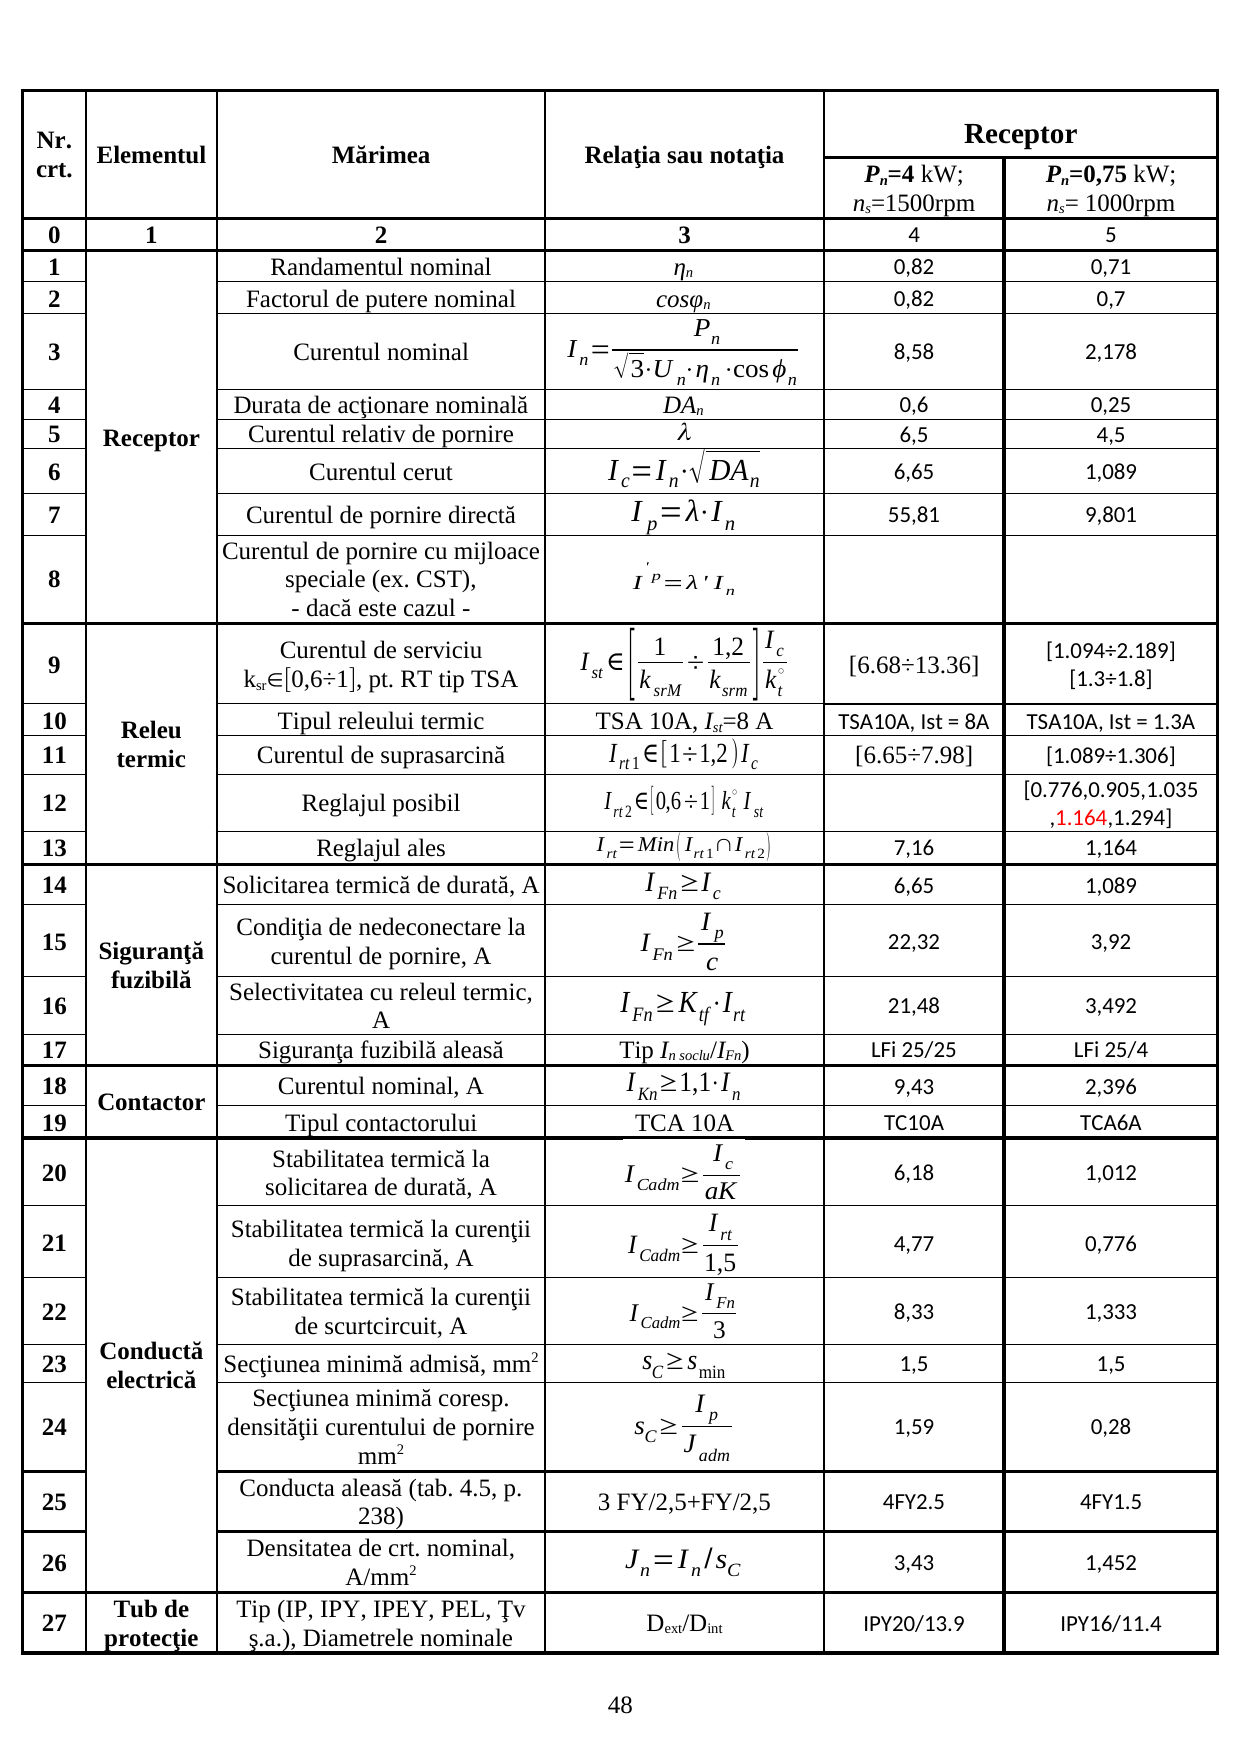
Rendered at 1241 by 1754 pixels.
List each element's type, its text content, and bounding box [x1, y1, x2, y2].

table_cell 3 FY/2,5+FY/2,5 [546, 1473, 823, 1530]
table_cell 14 [24, 866, 85, 904]
table_cell [546, 625, 579, 703]
table_cell 0 [24, 220, 85, 249]
table_cell 22 [24, 1278, 85, 1344]
table_cell [761, 736, 823, 774]
table_cell 4 [24, 390, 85, 418]
table_cell 1,164 [1006, 832, 1216, 863]
table_cell [546, 449, 606, 493]
table_cell 3,43 [825, 1533, 1002, 1591]
table_cell Secţiunea minimă admisă, mm2 [218, 1345, 544, 1382]
table_cell [728, 1345, 823, 1382]
table_cell 0,776 [1006, 1206, 1216, 1277]
table_cell 0,28 [1006, 1383, 1216, 1469]
table_cell 10 [24, 704, 85, 735]
table_cell 2 [218, 220, 544, 249]
table_cell Reglajul posibil [218, 775, 544, 831]
table_cell Densitatea de crt. nominal, A/mm2 [218, 1533, 544, 1591]
table_cell TC10A [825, 1106, 1002, 1136]
table_cell [546, 1206, 823, 1277]
table_cell cosφn [546, 282, 823, 313]
table_cell 5 [1006, 220, 1216, 249]
table_cell TSA10A, Ist = 1.3A [1006, 705, 1216, 735]
table_cell [546, 1345, 641, 1382]
table_cell [744, 1067, 823, 1104]
table_cell 11 [24, 736, 85, 774]
table_cell 4,77 [825, 1206, 1002, 1277]
table_cell [546, 1067, 625, 1104]
table_cell 23 [24, 1345, 85, 1382]
table_cell 24 [24, 1383, 85, 1469]
table_cell Curentul relativ de pornire [218, 420, 544, 448]
table_cell [546, 832, 595, 863]
table_cell DAn [546, 390, 823, 418]
table_cell 4FY1.5 [1006, 1473, 1216, 1530]
table_cell Stabilitatea termică la curenţii de suprasarcină, A [218, 1206, 544, 1277]
table_cell [790, 625, 823, 703]
table_header Receptor [825, 92, 1216, 156]
table_cell [1.089÷1.306] [1006, 736, 1216, 774]
table_cell Pn=0,75 kW; ns= 1000rpm [1006, 159, 1216, 217]
table_cell Dext/Dint [546, 1594, 823, 1651]
table_cell 2,396 [1006, 1067, 1216, 1104]
table_cell Curentul de suprasarcină [218, 736, 544, 774]
table_cell 21,48 [825, 977, 1002, 1034]
table_cell [546, 1383, 823, 1469]
table_cell 5 [24, 420, 85, 448]
table_cell TCA6A [1006, 1106, 1216, 1136]
table_cell Tipul releului termic [218, 704, 544, 735]
table_cell 0,6 [825, 390, 1002, 418]
table_cell [739, 494, 823, 535]
table_cell [825, 775, 1002, 831]
table_cell 0,82 [825, 252, 1002, 281]
table_cell 2,178 [1006, 314, 1216, 389]
table_cell 18 [24, 1067, 85, 1104]
table_cell Selectivitatea cu releul termic, A [218, 977, 544, 1034]
table_cell [546, 314, 566, 389]
table_cell Curentul de pornire directă [218, 494, 544, 535]
table_cell Siguranţa fuzibilă aleasă [218, 1035, 544, 1064]
table_cell 3,92 [1006, 905, 1216, 976]
table_cell Tip In soclu/IFn) [546, 1035, 823, 1064]
table_cell 1,089 [1006, 449, 1216, 493]
table_cell Receptor [87, 252, 216, 622]
table_header Mărimea [218, 92, 544, 217]
table_cell Siguranţă fuzibilă [87, 866, 216, 1064]
table_cell 0,71 [1006, 252, 1216, 281]
table_cell Tip (IP, IPY, IPEY, PEL, Ţv ş.a.), Diametrele nominale [218, 1594, 544, 1651]
table_cell TSA10A, Ist = 8A [825, 705, 1002, 735]
table_cell [546, 420, 823, 448]
table_cell Curentul cerut [218, 449, 544, 493]
table_cell [546, 736, 608, 774]
table_cell [745, 1140, 823, 1205]
table_cell [762, 449, 823, 493]
table_cell 1,089 [1006, 866, 1216, 904]
table_cell 8,58 [825, 314, 1002, 389]
table_cell 26 [24, 1533, 85, 1591]
table_cell 20 [24, 1140, 85, 1205]
table_cell Curentul de serviciu ksr0,6÷1, pt. RT tip TSA [218, 625, 544, 703]
table_cell 16 [24, 977, 85, 1034]
table_cell [546, 1533, 823, 1591]
table_cell Curentul nominal, A [218, 1067, 544, 1104]
table_cell 0,25 [1006, 390, 1216, 418]
table_cell Curentul de pornire cu mijloace speciale (ex. CST), - dacă este cazul - [218, 536, 544, 622]
table_cell LFi 25/4 [1006, 1035, 1216, 1064]
table_cell Durata de acţionare nominală [218, 390, 544, 418]
table_cell [546, 494, 629, 535]
table_cell 15 [24, 905, 85, 976]
table_cell Releu termic [87, 625, 216, 863]
table_cell LFi 25/25 [825, 1035, 1002, 1064]
table_cell 1,012 [1006, 1140, 1216, 1205]
table_cell 27 [24, 1594, 85, 1651]
table_cell Conducta aleasă (tab. 4.5, p. 238) [218, 1473, 544, 1530]
table_cell [773, 832, 823, 863]
table_cell 17 [24, 1035, 85, 1064]
table_cell [546, 775, 823, 831]
table_cell Tub de protecţie [87, 1594, 216, 1651]
table_cell [546, 977, 823, 1034]
table_cell [6.68÷13.36] [825, 625, 1002, 703]
table_cell 1 [24, 252, 85, 281]
table_cell 6,18 [825, 1140, 1002, 1205]
table_cell 7 [24, 494, 85, 535]
table_cell 1,333 [1006, 1278, 1216, 1344]
table_cell [546, 866, 644, 904]
table_cell [546, 1278, 628, 1344]
table_cell 4FY2.5 [825, 1473, 1002, 1530]
table_cell 25 [24, 1473, 85, 1530]
table_cell Factorul de putere nominal [218, 282, 544, 313]
table_cell Secţiunea minimă coresp. densităţii curentului de pornire mm2 [218, 1383, 544, 1469]
table_cell IPY20/13.9 [825, 1594, 1002, 1651]
table_cell Stabilitatea termică la curenţii de scurtcircuit, A [218, 1278, 544, 1344]
table_cell [1.094÷2.189] [1.3÷1.8] [1006, 625, 1216, 703]
table_cell Condiţia de nedeconectare la curentul de pornire, A [218, 905, 544, 976]
table_cell 19 [24, 1106, 85, 1136]
table_cell 21 [24, 1206, 85, 1277]
table_cell [546, 905, 823, 976]
table_cell [803, 314, 823, 389]
table_cell 2 [24, 282, 85, 313]
table_cell 3 [546, 220, 823, 249]
table_cell 1,5 [825, 1345, 1002, 1382]
table_cell Randamentul nominal [218, 252, 544, 281]
table_cell 4 [825, 220, 1002, 249]
table_cell Solicitarea termică de durată, A [218, 866, 544, 904]
table_cell 55,81 [825, 494, 1002, 535]
table_cell TSA 10A, Ist=8 A [546, 704, 823, 735]
table_cell 3,492 [1006, 977, 1216, 1034]
table_cell 9 [24, 625, 85, 703]
table_cell Tipul contactorului [218, 1106, 544, 1136]
table_cell 0,82 [825, 282, 1002, 313]
table_cell [6.65÷7.98] [825, 736, 1002, 774]
table_cell 1,5 [1006, 1345, 1216, 1382]
table_cell [741, 1278, 823, 1344]
table_cell Contactor [87, 1067, 216, 1136]
table_cell [0.776,0.905,1.035,1.164,1.294] [1006, 775, 1216, 831]
table_cell Conductă electrică [87, 1140, 216, 1591]
table_cell 13 [24, 832, 85, 863]
table_cell Curentul nominal [218, 314, 544, 389]
table_cell 3 [24, 314, 85, 389]
table_cell 6 [24, 449, 85, 493]
table_cell 1,59 [825, 1383, 1002, 1469]
table_cell 12 [24, 775, 85, 831]
table_cell [546, 1140, 623, 1205]
table_cell 8 [24, 536, 85, 622]
table_cell [825, 536, 1002, 622]
table_header Relaţia sau notaţia [546, 92, 823, 217]
table_cell [1006, 536, 1216, 622]
table_cell TCA 10A [546, 1106, 823, 1136]
table_cell 1,452 [1006, 1533, 1216, 1591]
table_cell IPY16/11.4 [1006, 1594, 1216, 1651]
table_cell [725, 866, 823, 904]
table_cell Stabilitatea termică la solicitarea de durată, A [218, 1140, 544, 1205]
table_cell 0,7 [1006, 282, 1216, 313]
table_cell Pn=4 kW; ns=1500rpm [825, 159, 1002, 217]
table_cell 8,33 [825, 1278, 1002, 1344]
table_cell 6,65 [825, 866, 1002, 904]
table_cell 6,65 [825, 449, 1002, 493]
table_cell 1 [87, 220, 216, 249]
table_cell Reglajul ales [218, 832, 544, 863]
table_cell 22,32 [825, 905, 1002, 976]
table_cell [546, 536, 823, 622]
table_header Elementul [87, 92, 216, 217]
table_cell ηn [546, 252, 823, 281]
table_cell 9,801 [1006, 494, 1216, 535]
table_cell 7,16 [825, 832, 1002, 863]
table_cell 4,5 [1006, 420, 1216, 448]
table_cell 9,43 [825, 1067, 1002, 1104]
table_cell 6,5 [825, 420, 1002, 448]
table_header Nr. crt. [24, 92, 85, 217]
